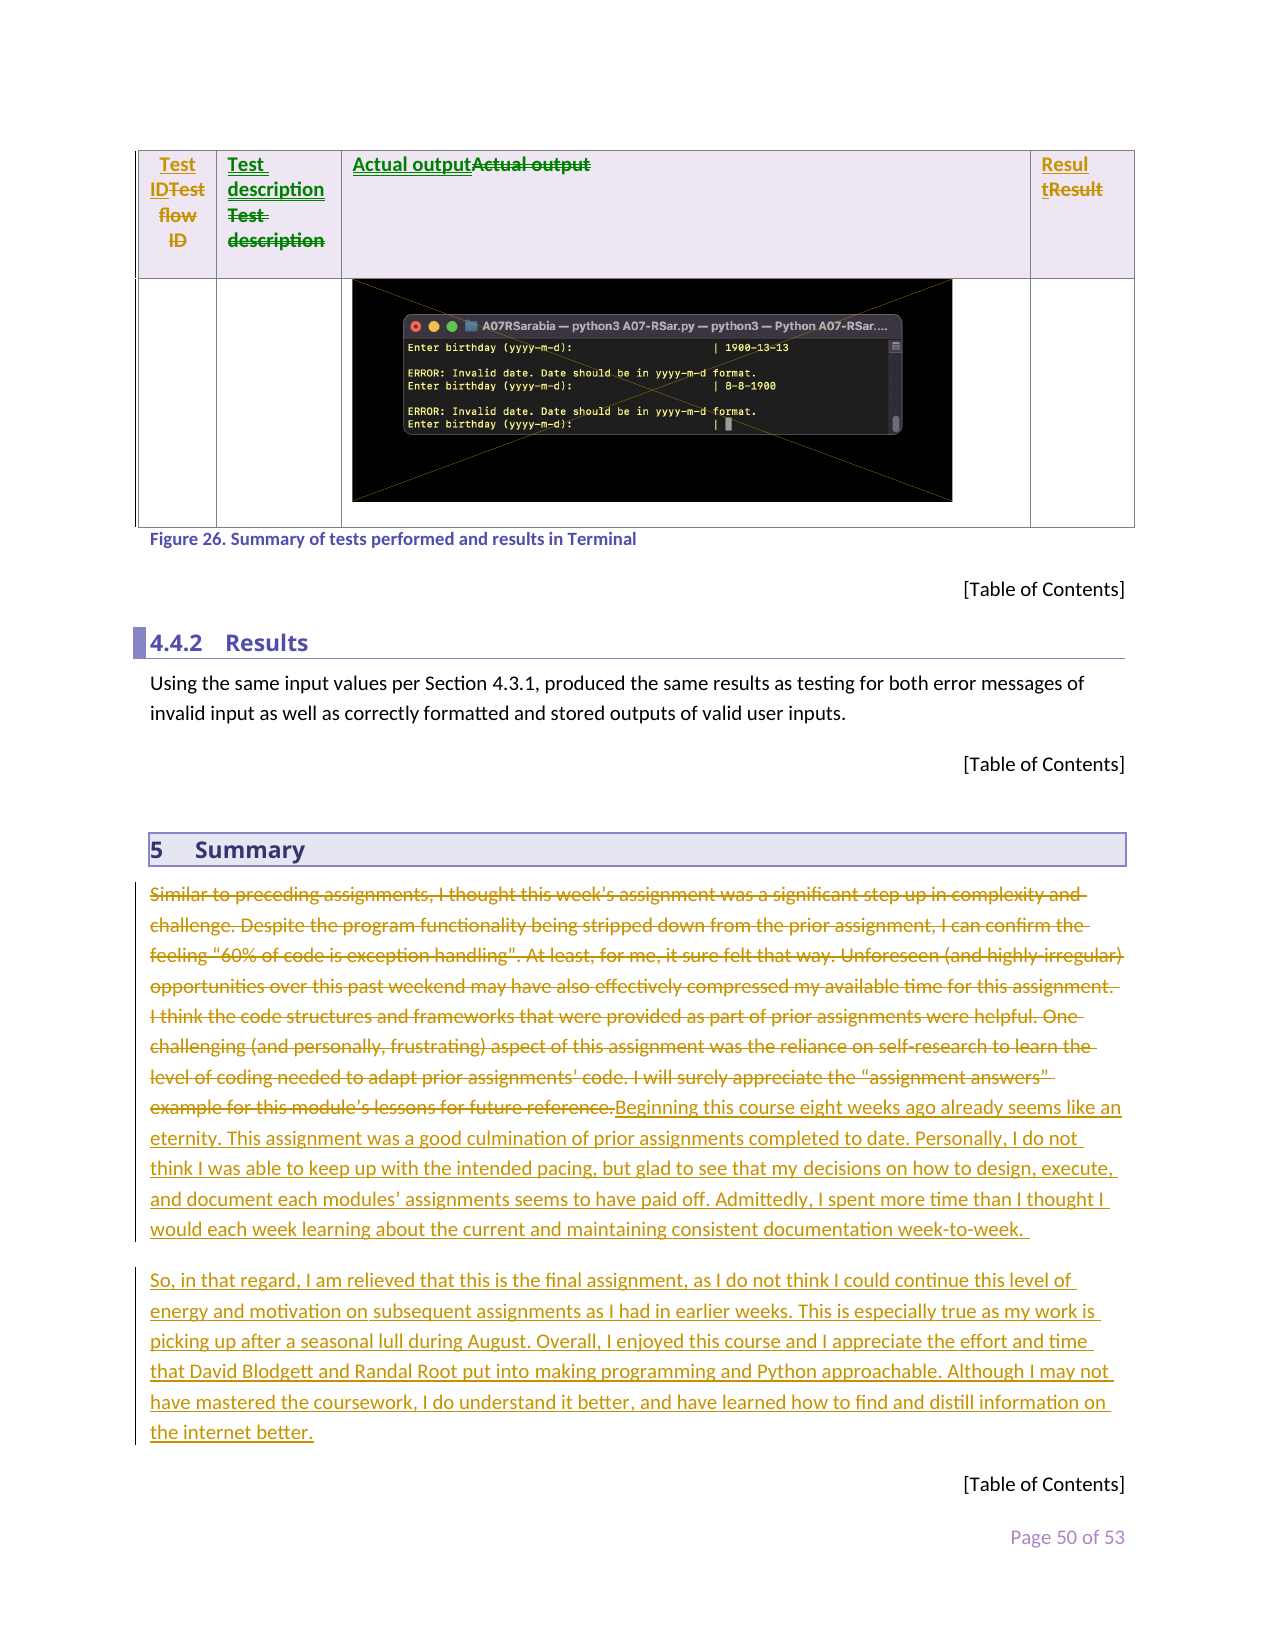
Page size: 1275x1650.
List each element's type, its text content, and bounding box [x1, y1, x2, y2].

table_cell [217, 279, 341, 527]
text [Table of Contents] [150, 576, 1125, 601]
table_header [217, 151, 341, 278]
subtitle Results [146, 627, 1125, 658]
table_cell [139, 279, 216, 527]
picture [355, 279, 949, 389]
picture [352, 280, 649, 500]
picture [656, 280, 953, 500]
table_header [1031, 151, 1134, 278]
text Figure . Summary of tests performed and results in Terminal [150, 528, 1125, 551]
table_header [139, 151, 216, 278]
text [Table of Contents] [150, 1471, 1125, 1496]
text Using the same input values per Section 4.3.1, produced the same results as testing for both error messages of invalid input as well as correctly formatted and stored outputs of valid user inputs. [150, 670, 1125, 726]
picture [353, 391, 951, 502]
table_cell [342, 279, 1030, 527]
table_cell [1031, 279, 1134, 527]
table_header [342, 151, 1030, 278]
text [Table of Contents] [150, 752, 1125, 777]
subtitle Summary [150, 834, 1125, 865]
